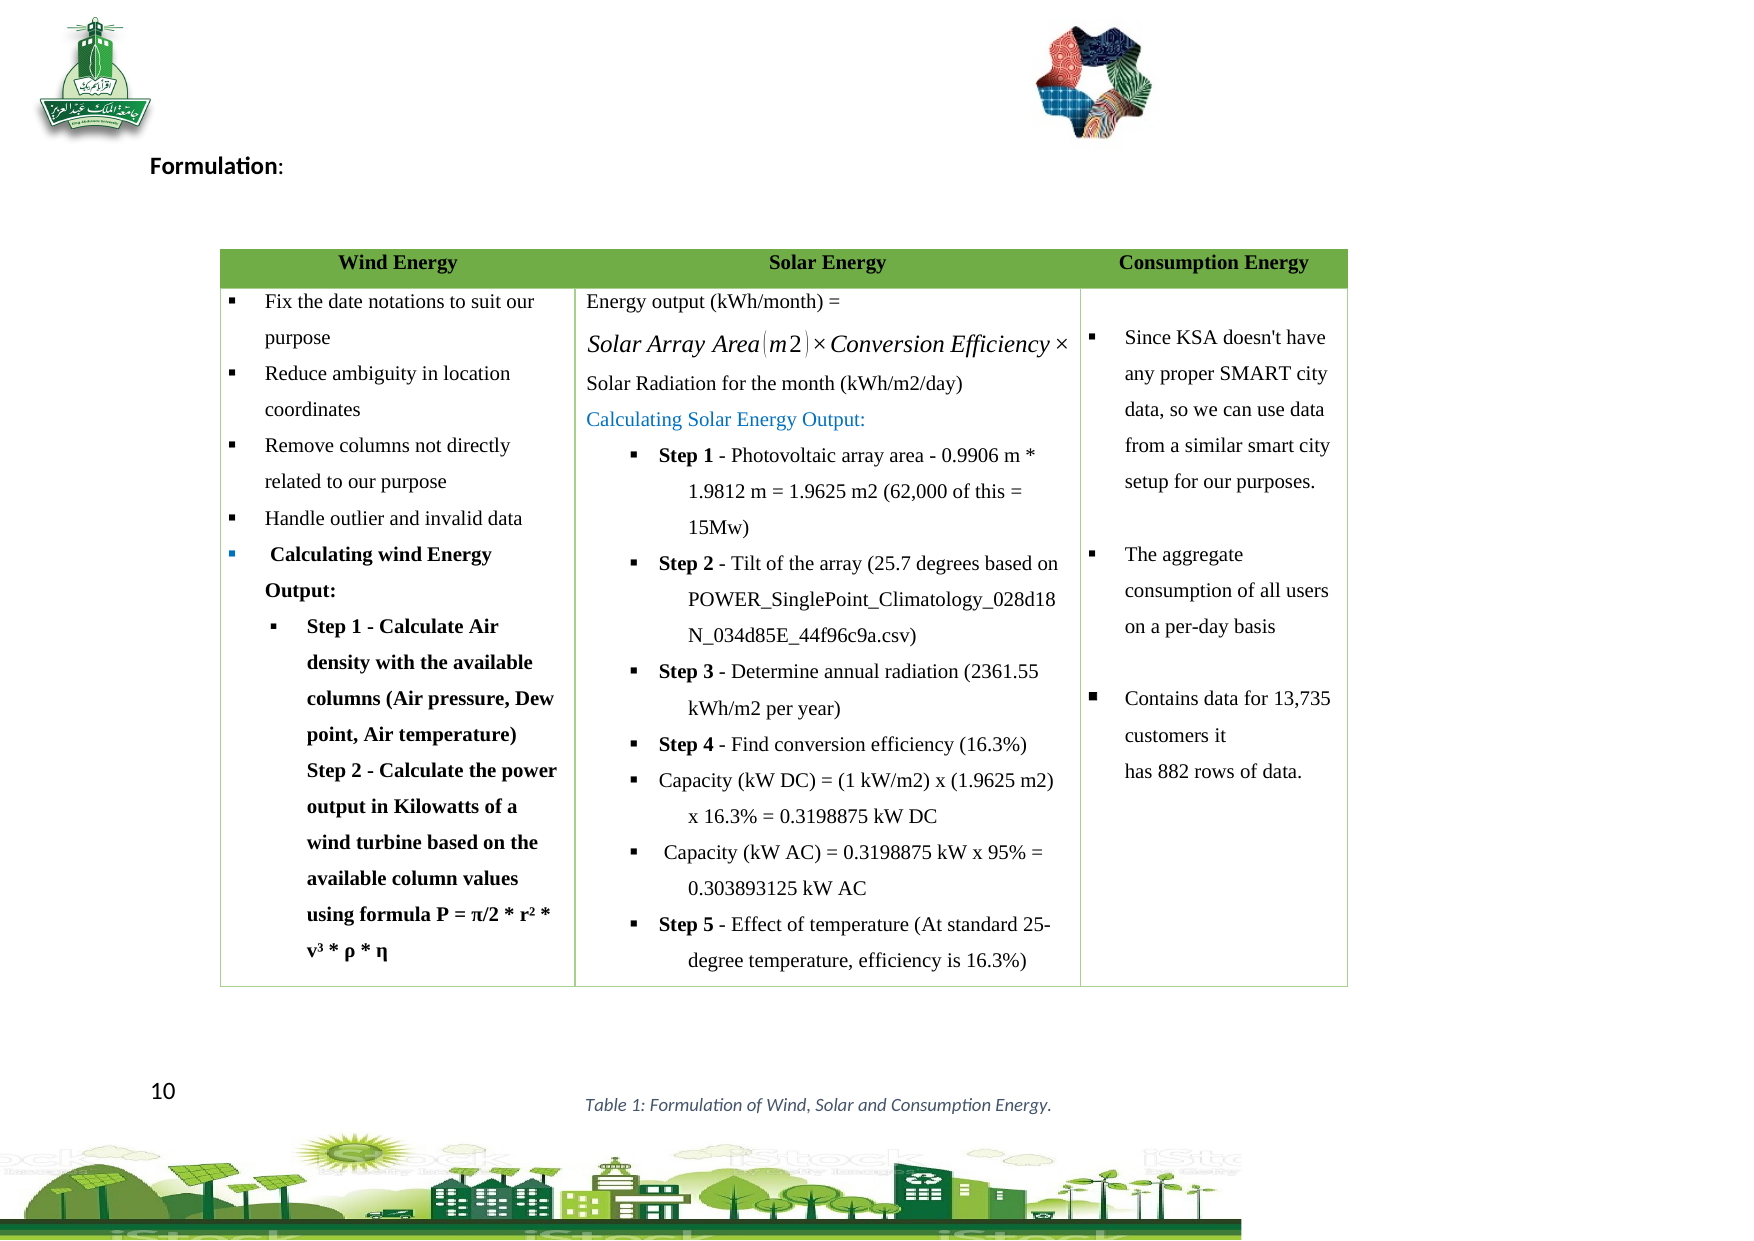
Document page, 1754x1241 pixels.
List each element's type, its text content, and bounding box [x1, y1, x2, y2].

table_header Solar Energy [576, 250, 1080, 288]
table_cell Energy output (kWh/month) = Solar Radiation for the month (kWh/m2/day) Calculating Solar Energy Output: Step 1 - Photovoltaic array area - 0.9906 m * 1.9812 m = 1.9625 m2 (62,000 of this = 15Mw) Step 2 - Tilt of the array (25.7 degrees based on POWER_SinglePoint_Climatology_028d18N_034d85E_44f96c9a.csv) Step 3 - Determine annual radiation (2361.55 kWh/m2 per year) Step 4 - Find conversion efficiency (16.3%) Capacity (kW DC) = (1 kW/m2) x (1.9625 m2) x 16.3% = 0.3198875 kW DC Capacity (kW AC) = 0.3198875 kW x 95% = 0.303893125 kW AC Step 5 - Effect of temperature (At standard 25- degree temperature, efficiency is 16.3%) [576, 289, 1080, 986]
picture [0, 1118, 1242, 1240]
picture [33, 11, 152, 136]
text Table 1: Formulation of Wind, Solar and Consumption Energy. [585, 1093, 1054, 1116]
table_header Consumption Energy [1081, 250, 1347, 288]
table_cell Since KSA doesn't have any proper SMART city data, so we can use data from a similar smart city setup for our purposes. The aggregate consumption of all users on a per-day basis Contains data for 13,735 customers it has 882 rows of data. [1081, 289, 1347, 986]
text Formulation: [150, 150, 1604, 181]
table_header Wind Energy [221, 250, 574, 288]
picture [1013, 2, 1175, 150]
table_cell Fix the date notations to suit our purpose Reduce ambiguity in location coordinates Remove columns not directly related to our purpose Handle outlier and invalid data Calculating wind Energy Output: Step 1 - Calculate Air density with the available columns (Air pressure, Dew point, Air temperature) Step 2 - Calculate the power output in Kilowatts of a wind turbine based on the available column values using formula P = π/2 * r² * v³ * ρ * η [221, 289, 574, 986]
